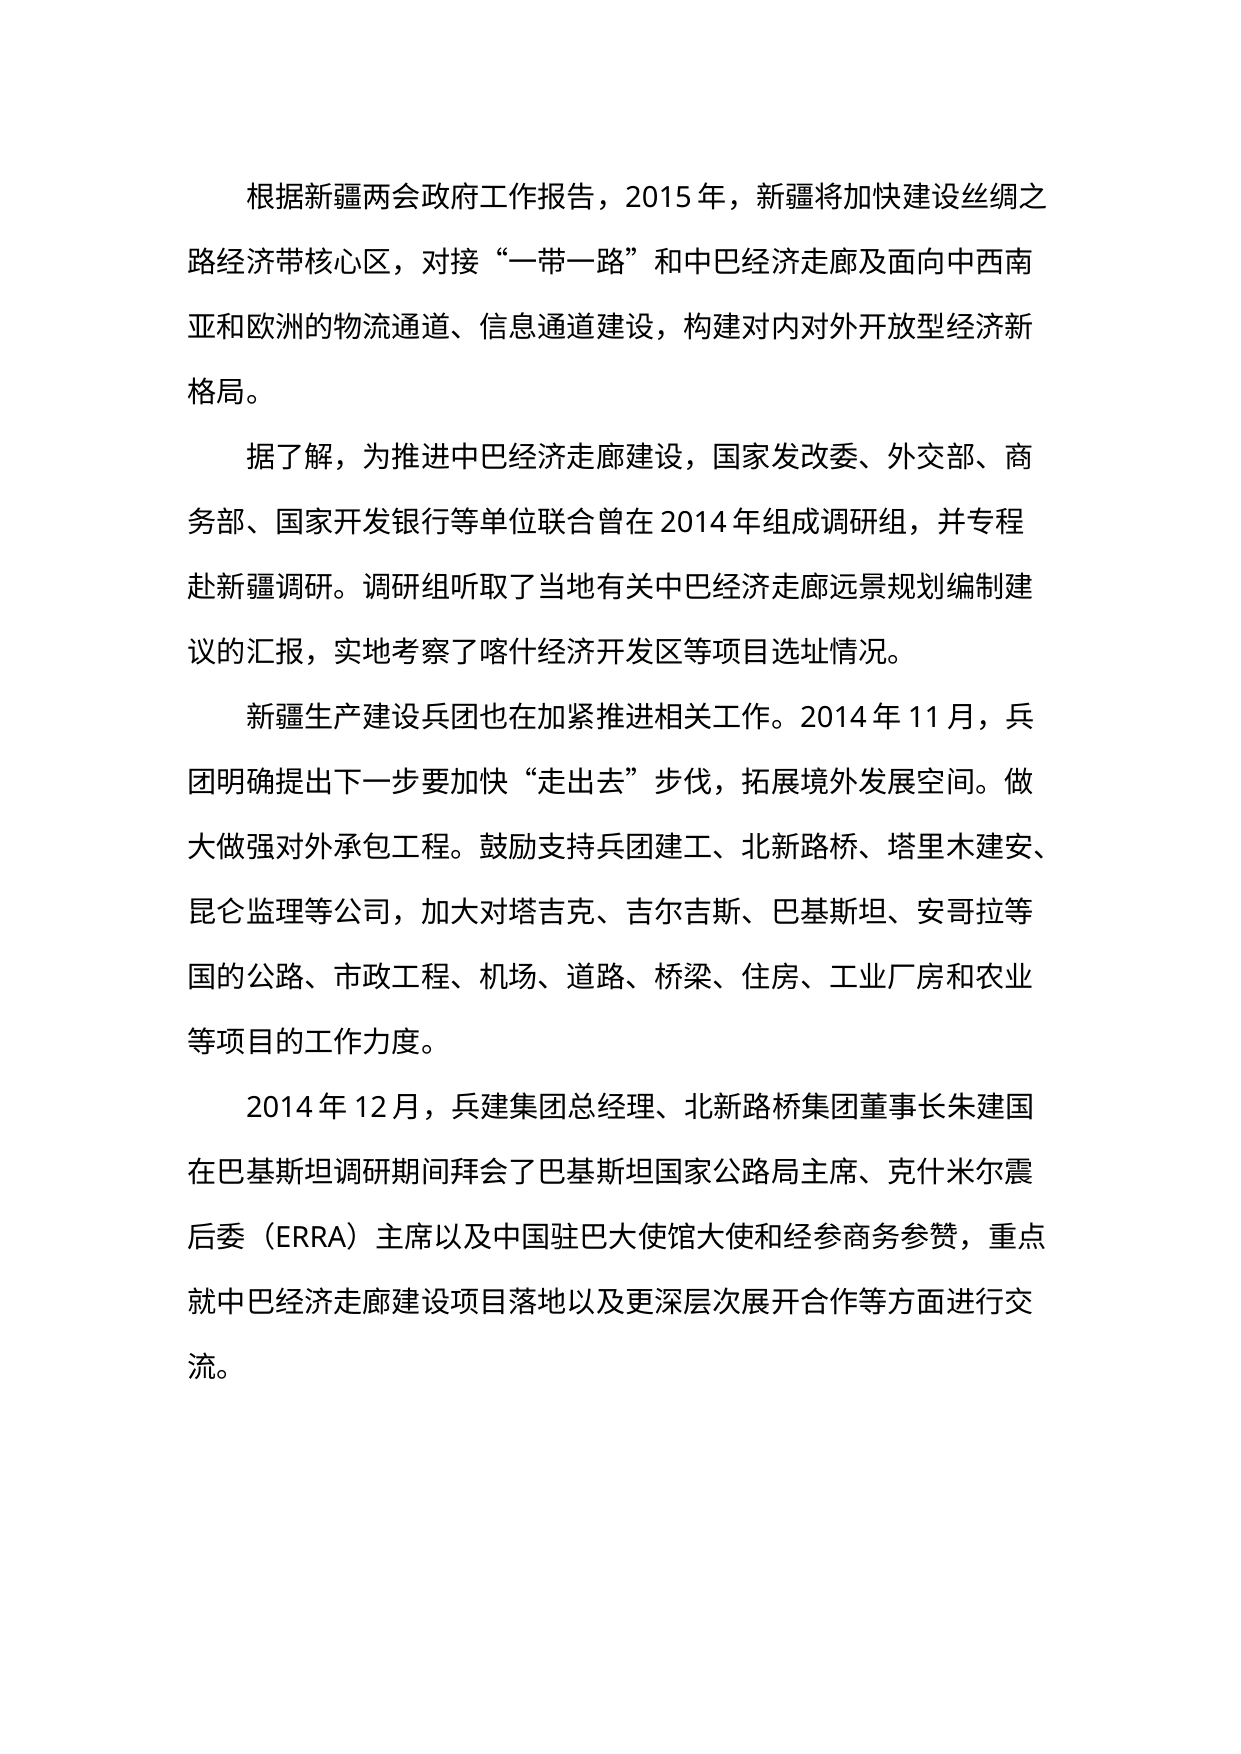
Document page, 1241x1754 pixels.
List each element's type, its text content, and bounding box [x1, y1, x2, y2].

text 2014年12月，兵建集团总经理、北新路桥集团董事长朱建国在巴基斯坦调研期间拜会了巴基斯坦国家公路局主席、克什米尔震后委（ERRA）主席以及中国驻巴大使馆大使和经参商务参赞，重点就中巴经济走廊建设项目落地以及更深层次展开合作等方面进行交流。 [187, 1072, 1053, 1397]
text 根据新疆两会政府工作报告，2015年，新疆将加快建设丝绸之路经济带核心区，对接“一带一路”和中巴经济走廊及面向中西南亚和欧洲的物流通道、信息通道建设，构建对内对外开放型经济新格局。 [187, 162, 1053, 422]
text 新疆生产建设兵团也在加紧推进相关工作。2014年11月，兵团明确提出下一步要加快“走出去”步伐，拓展境外发展空间。做大做强对外承包工程。鼓励支持兵团建工、北新路桥、塔里木建安、昆仑监理等公司，加大对塔吉克、吉尔吉斯、巴基斯坦、安哥拉等国的公路、市政工程、机场、道路、桥梁、住房、工业厂房和农业等项目的工作力度。 [187, 682, 1053, 1072]
text 据了解，为推进中巴经济走廊建设，国家发改委、外交部、商务部、国家开发银行等单位联合曾在2014年组成调研组，并专程赴新疆调研。调研组听取了当地有关中巴经济走廊远景规划编制建议的汇报，实地考察了喀什经济开发区等项目选址情况。 [187, 422, 1053, 682]
